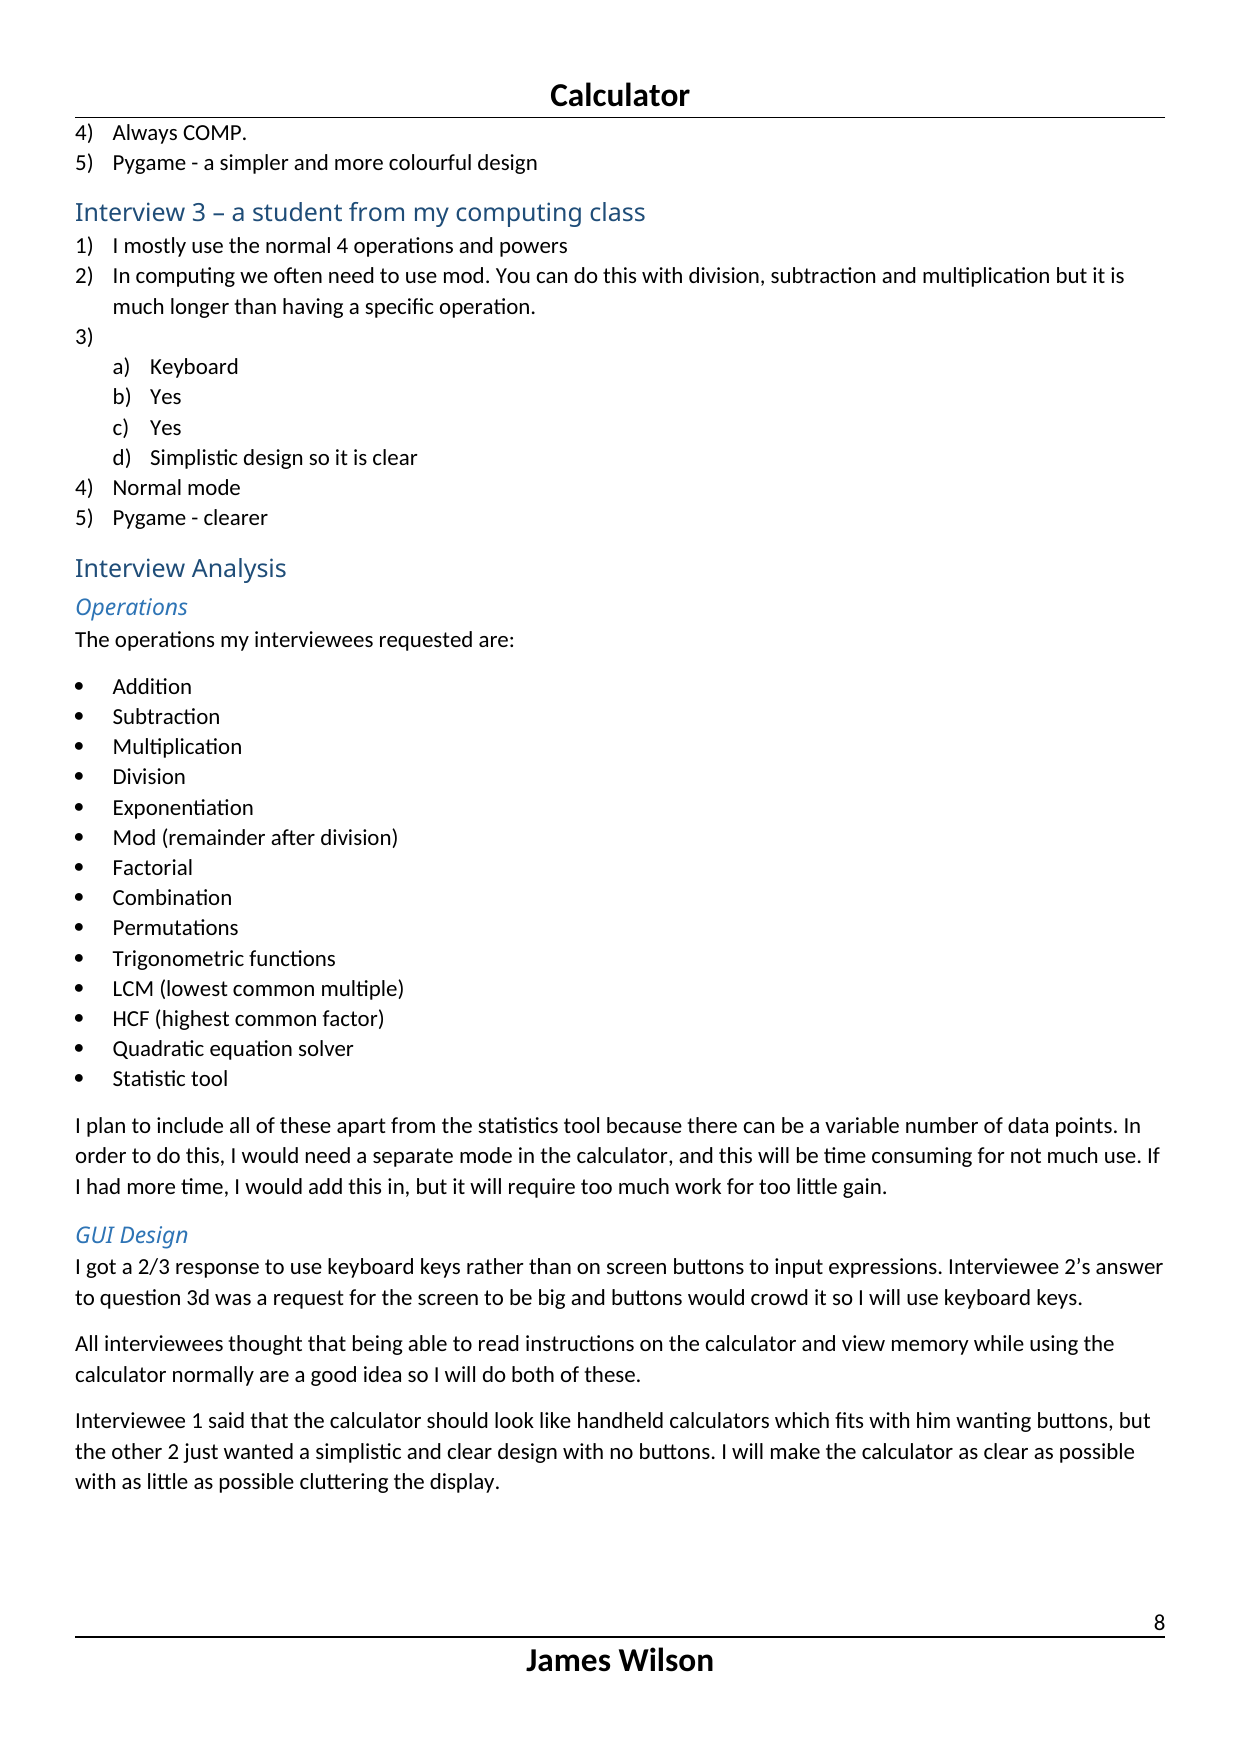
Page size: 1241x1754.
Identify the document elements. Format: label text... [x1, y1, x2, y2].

list Division [75, 762, 1165, 790]
list Factorial [75, 853, 1165, 881]
list Mod (remainder after division) [75, 823, 1165, 851]
text I got a 2/3 response to use keyboard keys rather than on screen buttons to input expressions. Interviewee 2’s answer to question 3d was a request for the screen to be big and buttons would crowd it so I will use keyboard keys. [75, 1252, 1165, 1311]
list Simplistic design so it is clear [112, 443, 1165, 471]
list Combination [75, 883, 1165, 911]
subtitle GUI Design [75, 1219, 1165, 1250]
subtitle Interview 3 – a student from my computing class [75, 195, 1165, 229]
list HCF (highest common factor) [75, 1004, 1165, 1032]
subtitle Operations [75, 591, 1165, 622]
list Pygame - a simpler and more colourful design [75, 148, 1165, 176]
list Pygame - clearer [75, 503, 1165, 531]
list Always COMP. [75, 118, 1165, 146]
text All interviewees thought that being able to read instructions on the calculator and view memory while using the calculator normally are a good idea so I will do both of these. [75, 1329, 1165, 1388]
subtitle Interview Analysis [75, 550, 1165, 584]
text The operations my interviewees requested are: [75, 625, 1165, 653]
list Trigonometric functions [75, 944, 1165, 972]
list Yes [112, 413, 1165, 441]
list LCM (lowest common multiple) [75, 974, 1165, 1002]
list Yes [112, 382, 1165, 411]
list Exponentiation [75, 793, 1165, 821]
list Quadratic equation solver [75, 1034, 1165, 1062]
list Keyboard [112, 352, 1165, 380]
list Permutations [75, 913, 1165, 941]
text I plan to include all of these apart from the statistics tool because there can be a variable number of data points. In order to do this, I would need a separate mode in the calculator, and this will be time consuming for not much use. If I had more time, I would add this in, but it will require too much work for too little gain. [75, 1111, 1165, 1200]
list Statistic tool [75, 1064, 1165, 1092]
text Interviewee 1 said that the calculator should look like handheld calculators which fits with him wanting buttons, but the other 2 just wanted a simplistic and clear design with no buttons. I will make the calculator as clear as possible with as little as possible cluttering the display. [75, 1407, 1165, 1495]
list I mostly use the normal 4 operations and powers [75, 231, 1165, 259]
list Normal mode [75, 473, 1165, 501]
list Multiplication [75, 732, 1165, 760]
list In computing we often need to use mod. You can do this with division, subtraction and multiplication but it is much longer than having a specific operation. [75, 262, 1165, 320]
list Subtraction [75, 702, 1165, 730]
list Addition [75, 672, 1165, 700]
